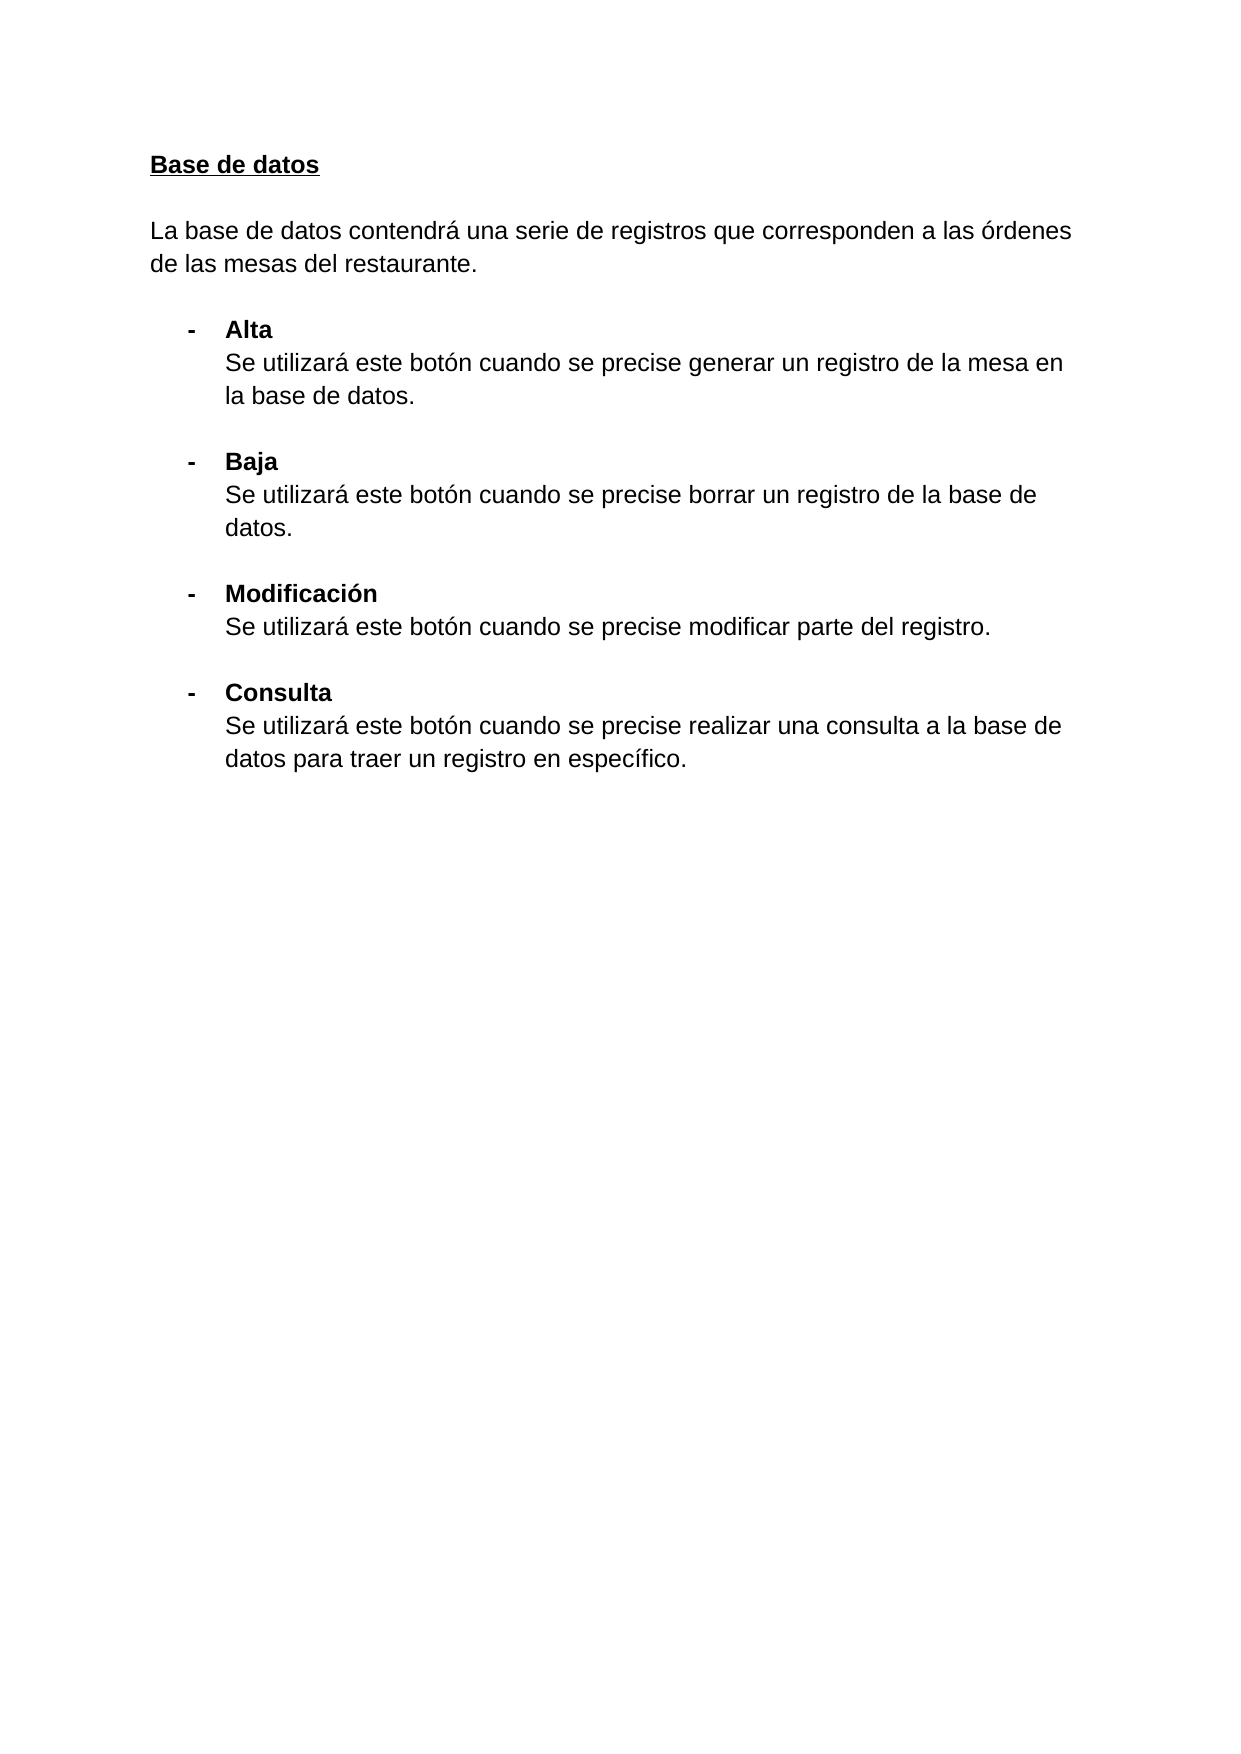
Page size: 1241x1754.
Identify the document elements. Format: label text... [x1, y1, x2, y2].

text Se utilizará este botón cuando se precise realizar una consulta a la base de datos para traer un registro en específico. [225, 711, 1090, 773]
list Modificación [187, 579, 1090, 608]
text Se utilizará este botón cuando se precise borrar un registro de la base de datos. [225, 480, 1090, 542]
text Se utilizará este botón cuando se precise modificar parte del registro. [225, 612, 1090, 641]
list Consulta [187, 678, 1090, 707]
list Alta [187, 315, 1090, 344]
text Se utilizará este botón cuando se precise generar un registro de la mesa en la base de datos. [225, 348, 1090, 410]
text Base de datos [150, 150, 1090, 179]
list Baja [187, 447, 1090, 476]
text La base de datos contendrá una serie de registros que corresponden a las órdenes de las mesas del restaurante. [150, 216, 1090, 278]
